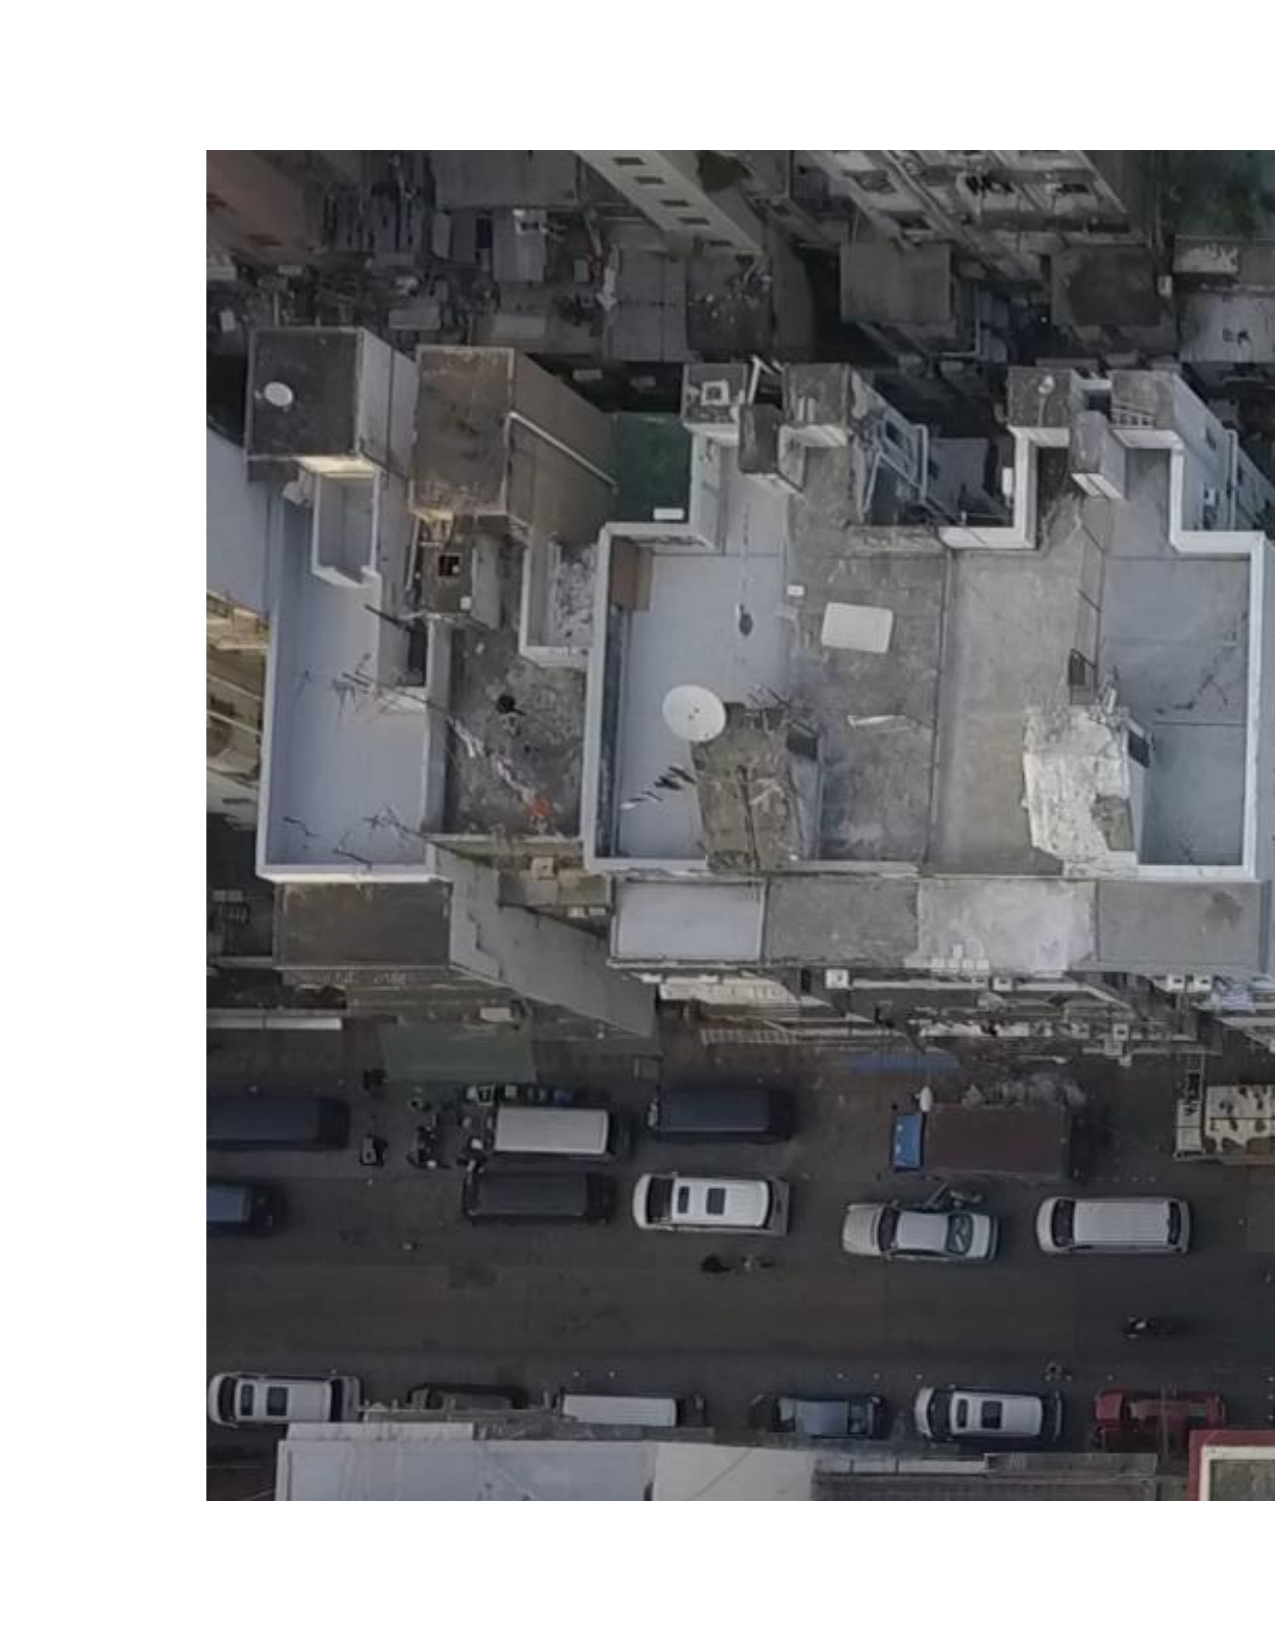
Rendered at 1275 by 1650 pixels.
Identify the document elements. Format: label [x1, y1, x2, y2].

picture [206, 150, 1275, 1501]
